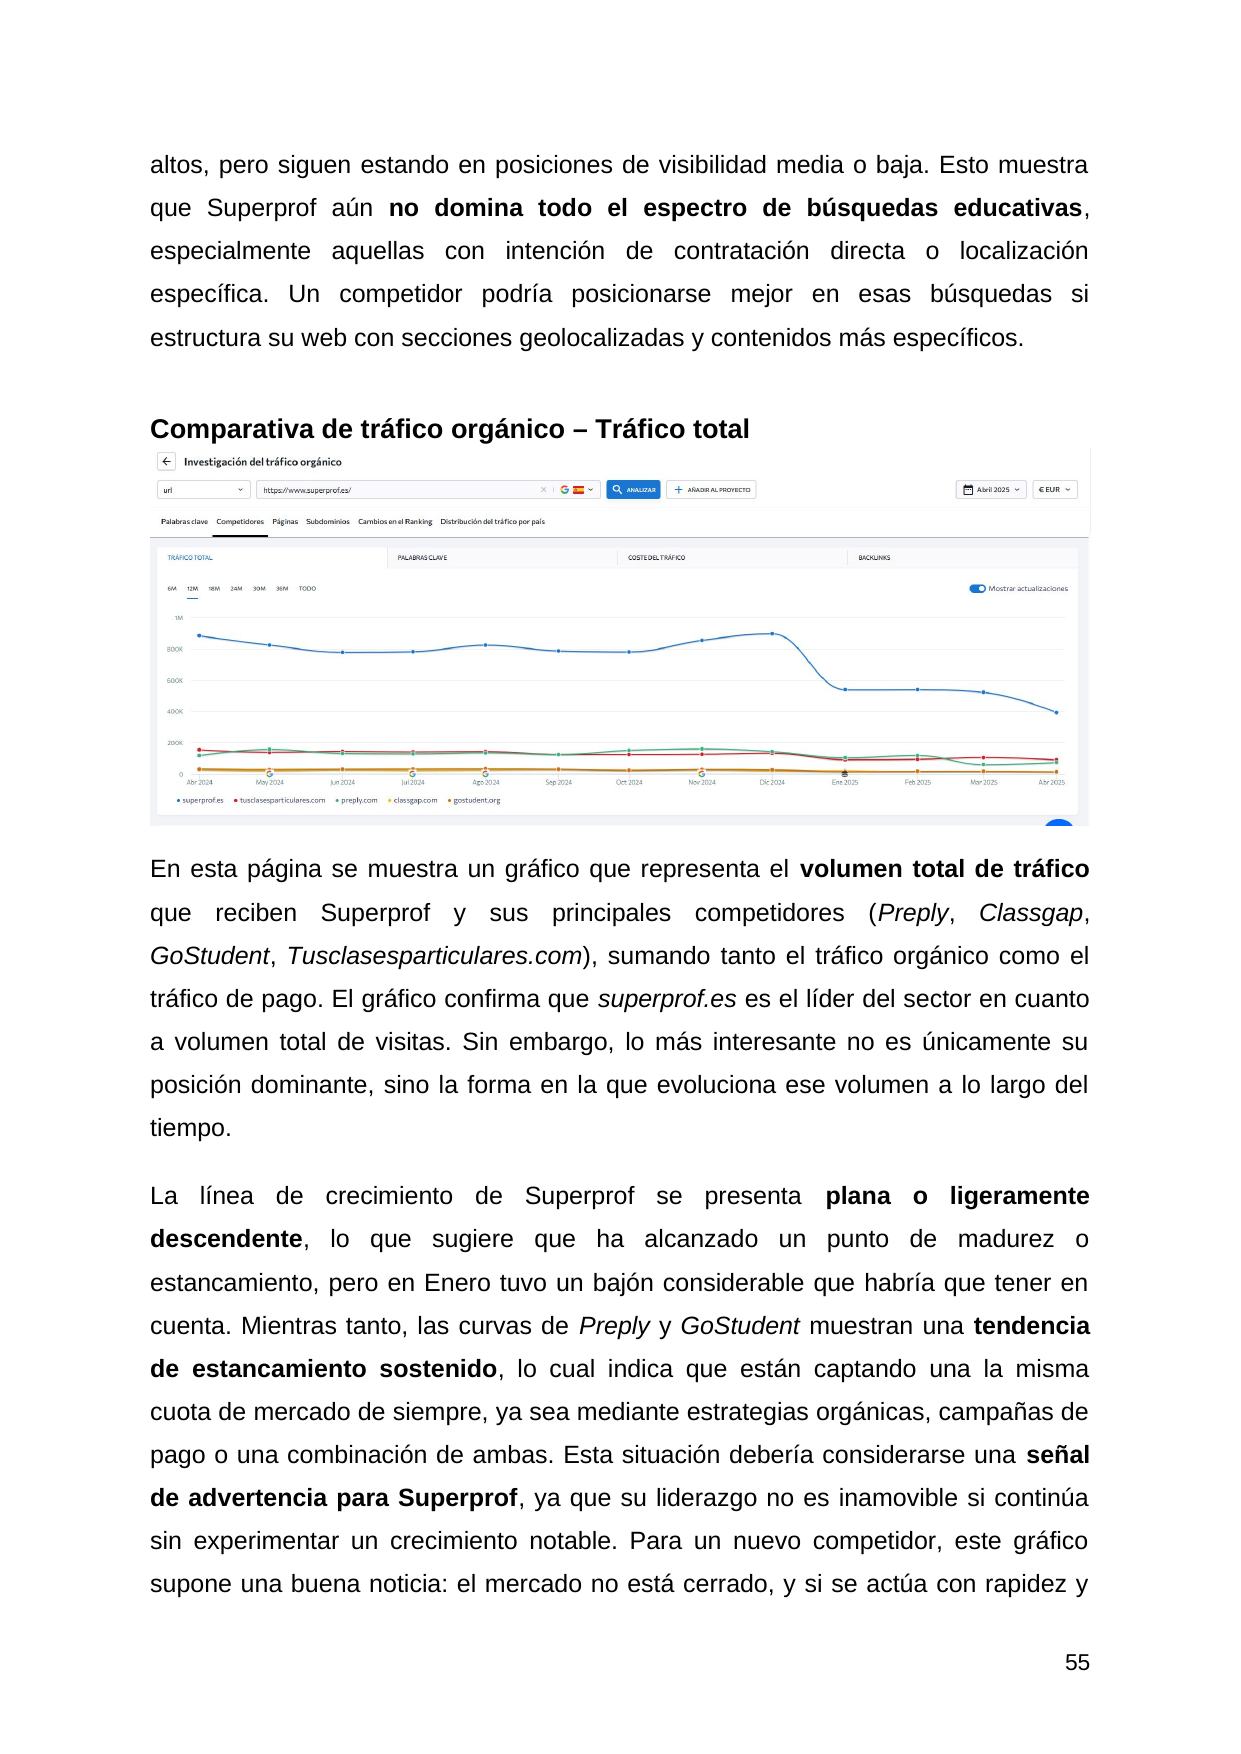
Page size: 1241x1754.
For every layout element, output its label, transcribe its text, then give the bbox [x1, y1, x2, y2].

picture [150, 448, 1091, 826]
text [150, 1181, 1090, 1598]
text Comparativa de tráfico orgánico – Tráfico total [150, 413, 1090, 444]
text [150, 150, 1090, 351]
text En esta página se muestra un gráfico que representa el volumen total de tráfico que reciben Superprof y sus principales competidores (Preply, Classgap, GoStudent, Tusclasesparticulares.com), sumando tanto el tráfico orgánico como el tráfico de pago. El gráfico confirma que superprof.es es el líder del sector en cuanto a volumen total de visitas. Sin embargo, lo más interesante no es únicamente su posición dominante, sino la forma en la que evoluciona ese volumen a lo largo del tiempo. [150, 854, 1090, 1142]
